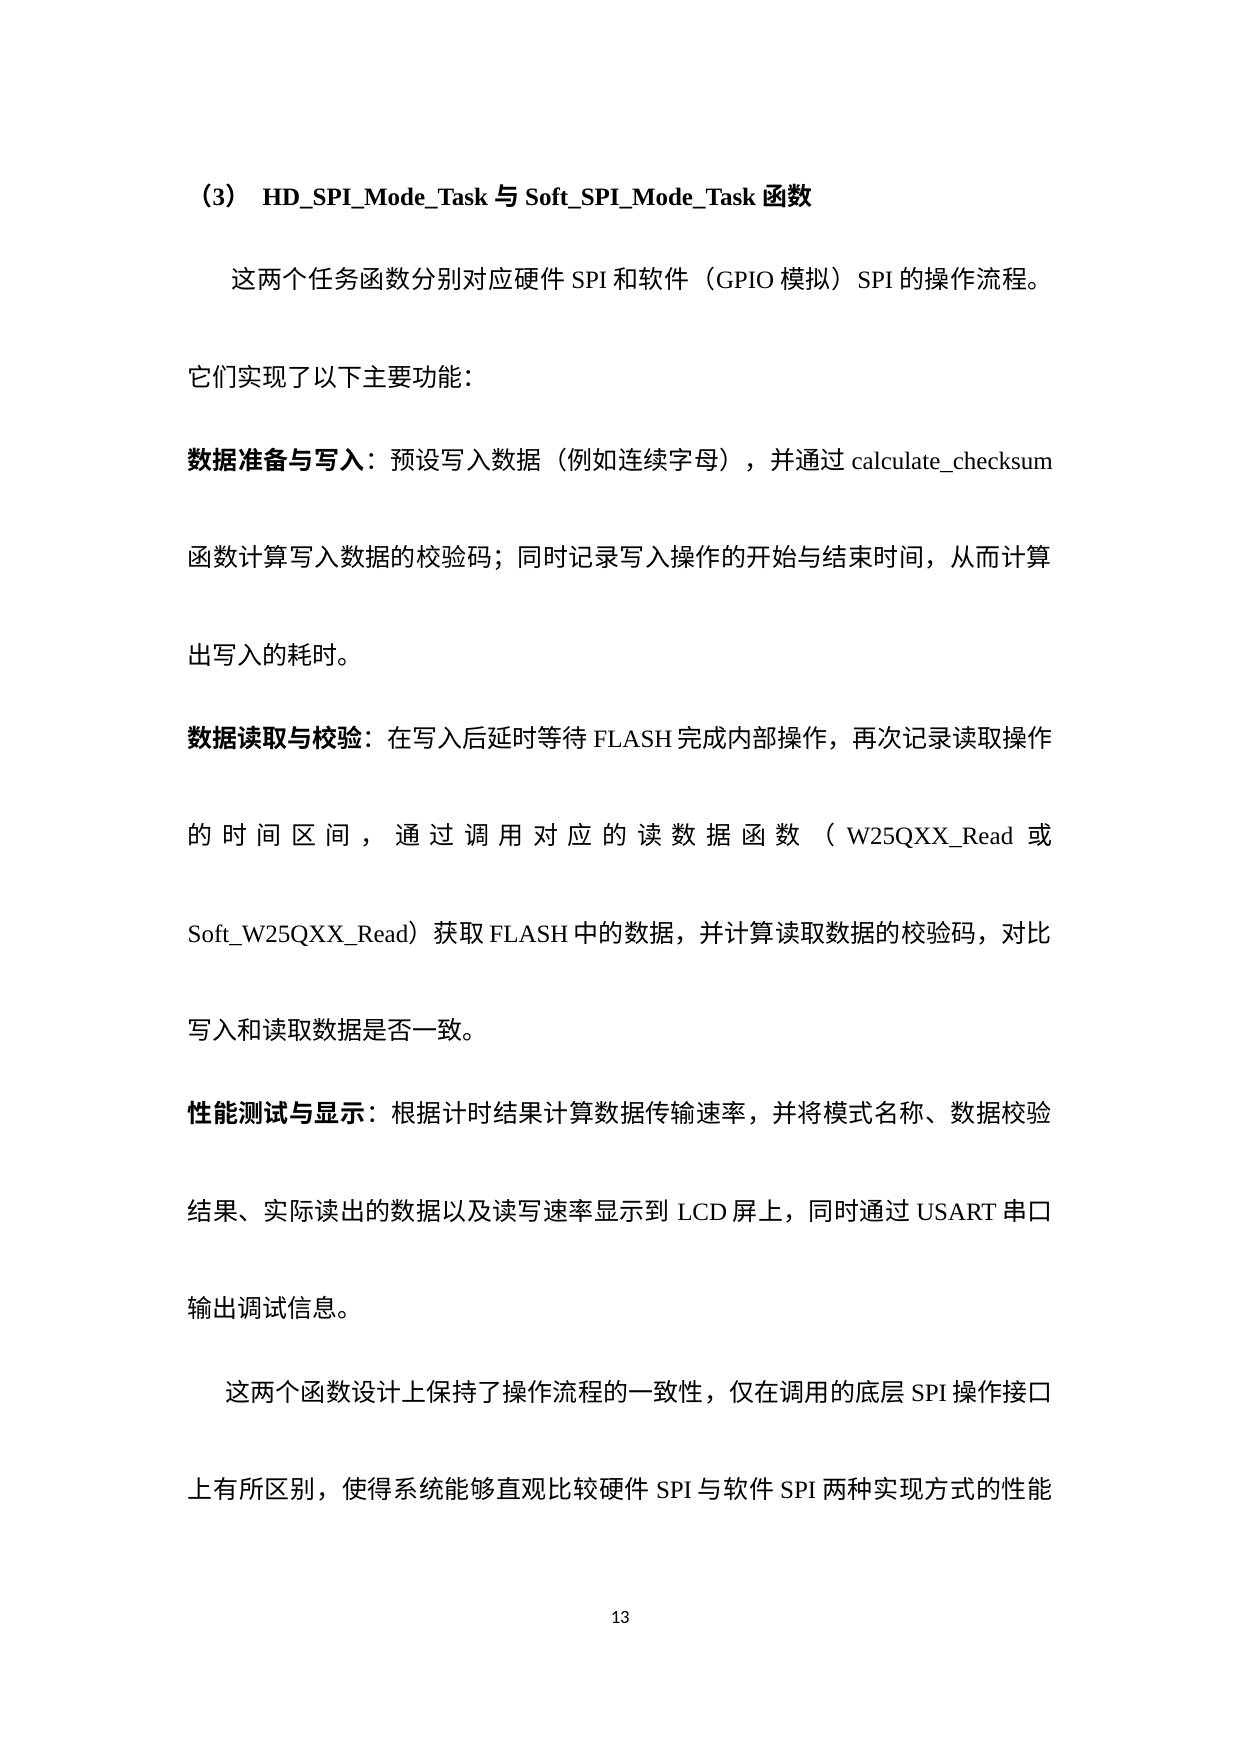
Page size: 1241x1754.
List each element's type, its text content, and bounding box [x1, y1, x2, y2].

list HD_SPI_Mode_Task 与 Soft_SPI_Mode_Task 函数 [187, 162, 1053, 227]
text 这两个任务函数分别对应硬件SPI和软件（GPIO模拟）SPI的操作流程。它们实现了以下主要功能： [187, 245, 1053, 408]
text 数据读取与校验：在写入后延时等待FLASH完成内部操作，再次记录读取操作的时间区间，通过调用对应的读数据函数（W25QXX_Read或Soft_W25QXX_Read）获取FLASH中的数据，并计算读取数据的校验码，对比写入和读取数据是否一致。 [187, 704, 1053, 1061]
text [187, 1358, 1053, 1520]
text 数据准备与写入：预设写入数据（例如连续字母），并通过calculate_checksum函数计算写入数据的校验码；同时记录写入操作的开始与结束时间，从而计算出写入的耗时。 [187, 426, 1053, 686]
text 性能测试与显示：根据计时结果计算数据传输速率，并将模式名称、数据校验结果、实际读出的数据以及读写速率显示到LCD屏上，同时通过USART串口输出调试信息。 [187, 1079, 1053, 1339]
